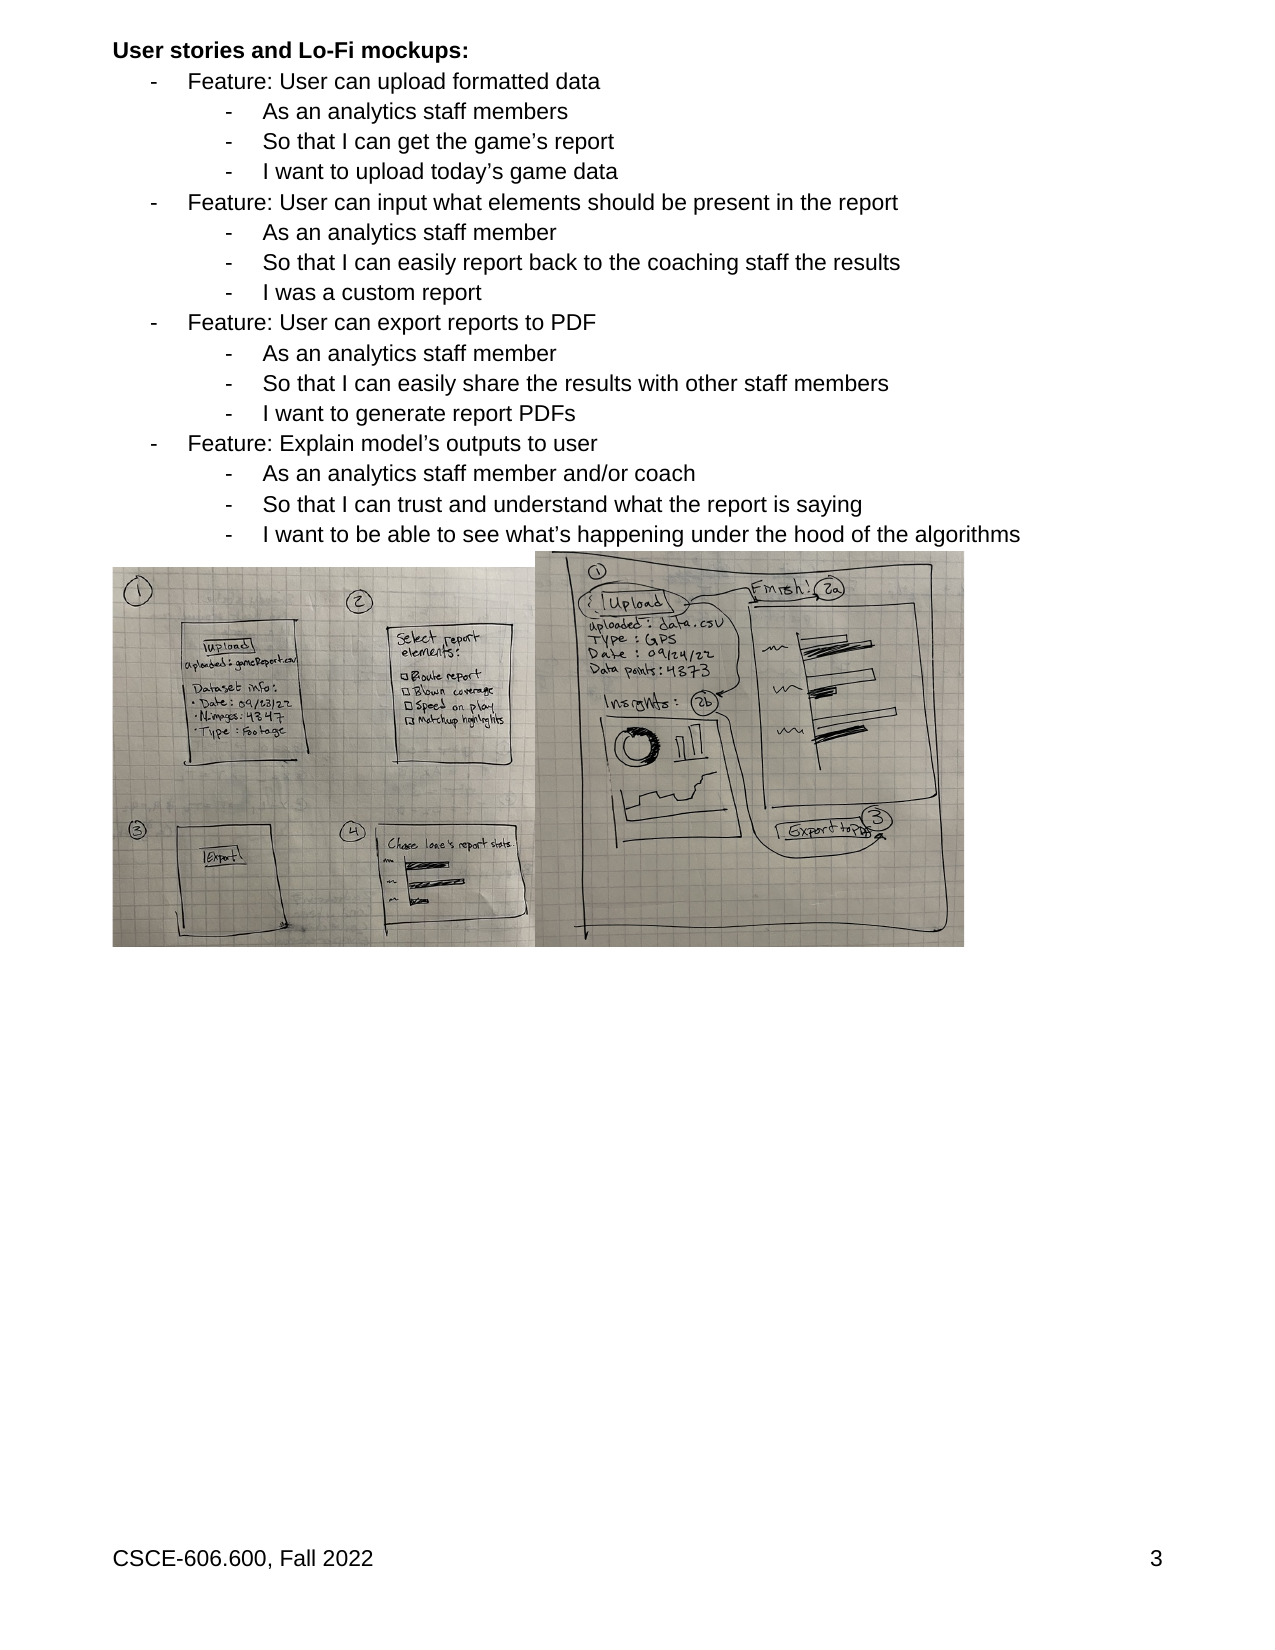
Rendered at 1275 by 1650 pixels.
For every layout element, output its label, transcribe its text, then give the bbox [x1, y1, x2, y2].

list I want to be able to see what’s happening under the hood of the algorithms [225, 521, 1162, 547]
list I was a custom report [225, 279, 1162, 306]
list So that I can trust and understand what the report is saying [225, 491, 1162, 517]
list Feature: User can input what elements should be present in the report [150, 188, 1162, 215]
list As an analytics staff member [225, 219, 1162, 245]
list So that I can get the game’s report [225, 128, 1162, 154]
list As an analytics staff member and/or coach [225, 460, 1162, 487]
picture [112, 551, 965, 947]
list Feature: User can export reports to PDF [150, 309, 1162, 336]
list So that I can easily share the results with other staff members [225, 370, 1162, 396]
text User stories and Lo-Fi mockups: [112, 37, 1162, 64]
list As an analytics staff member [225, 339, 1162, 366]
list As an analytics staff members [225, 98, 1162, 124]
list I want to generate report PDFs [225, 400, 1162, 426]
list Feature: Explain model’s outputs to user [150, 430, 1162, 457]
list Feature: User can upload formatted data [150, 68, 1162, 94]
list So that I can easily report back to the coaching staff the results [225, 249, 1162, 275]
list I want to upload today’s game data [225, 158, 1162, 185]
